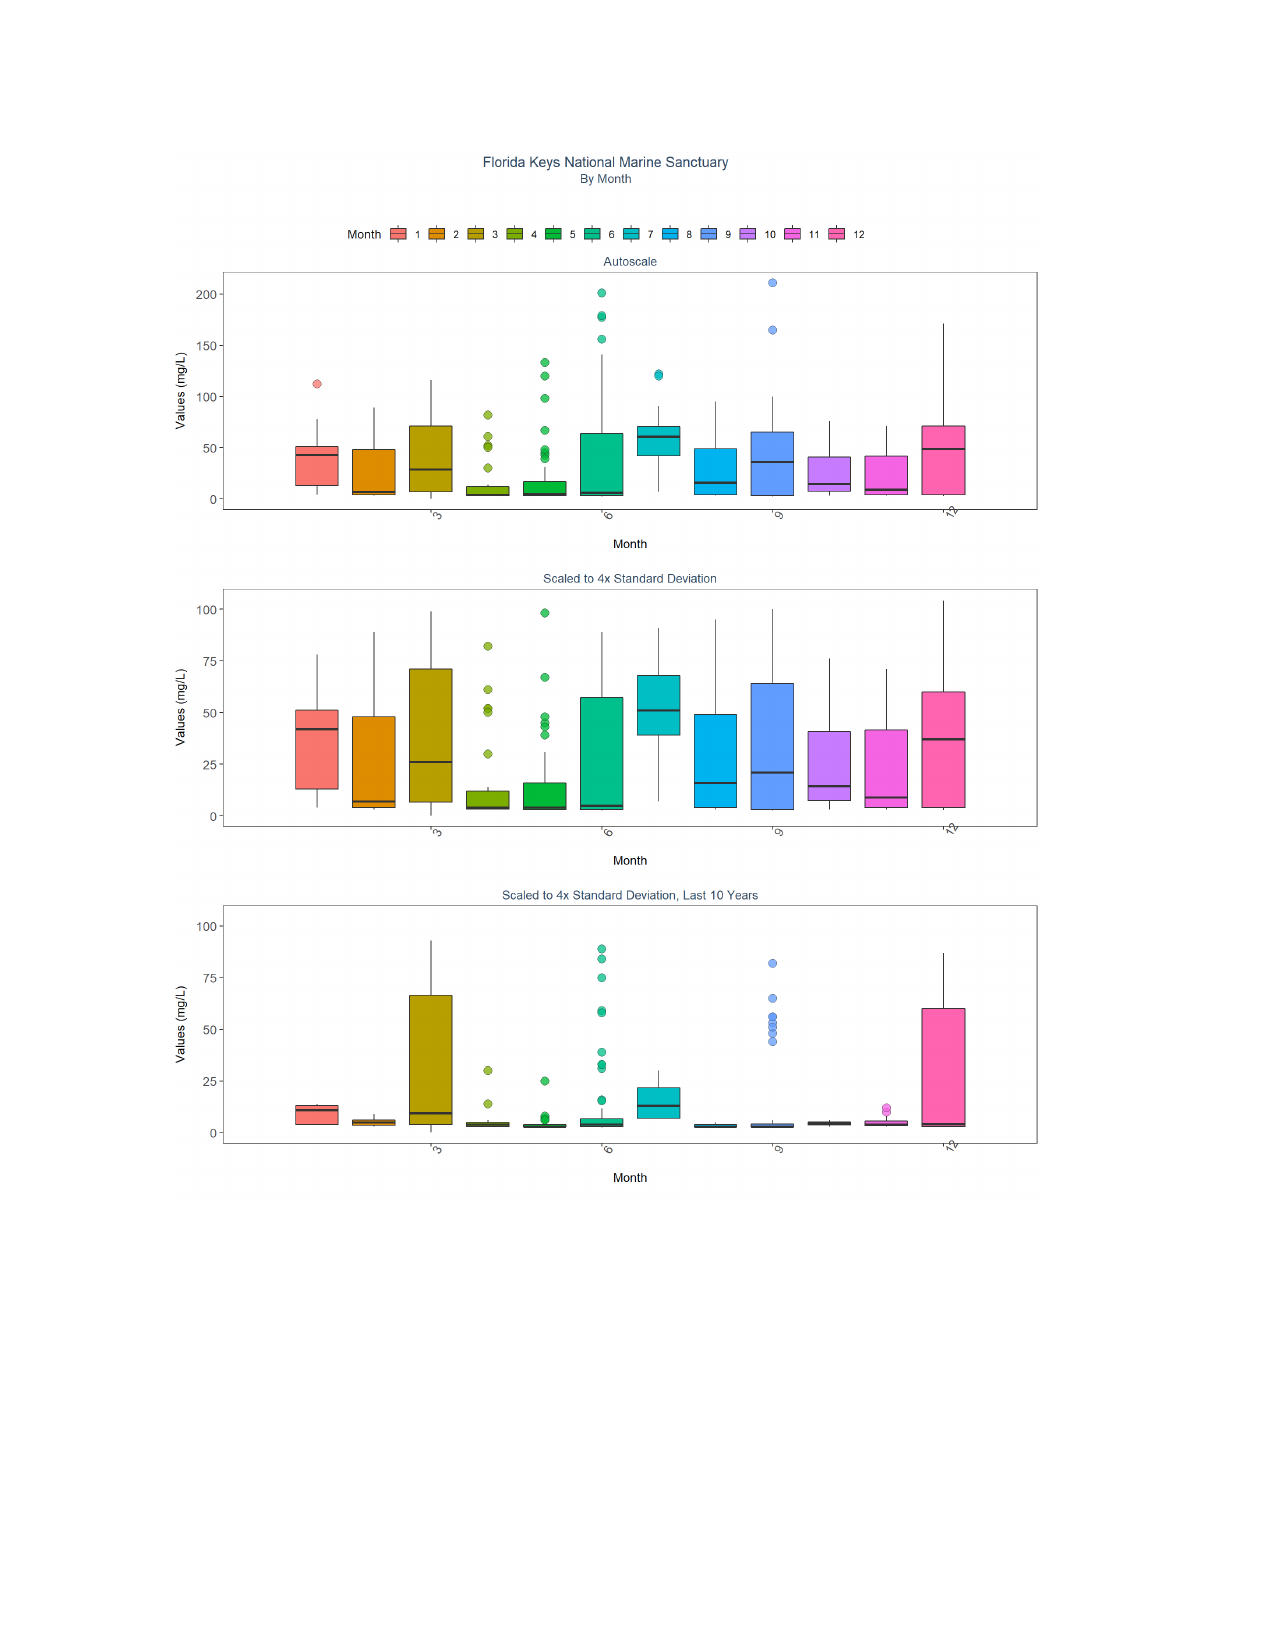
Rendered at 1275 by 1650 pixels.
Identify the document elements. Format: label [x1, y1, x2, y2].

picture [168, 150, 1044, 1200]
